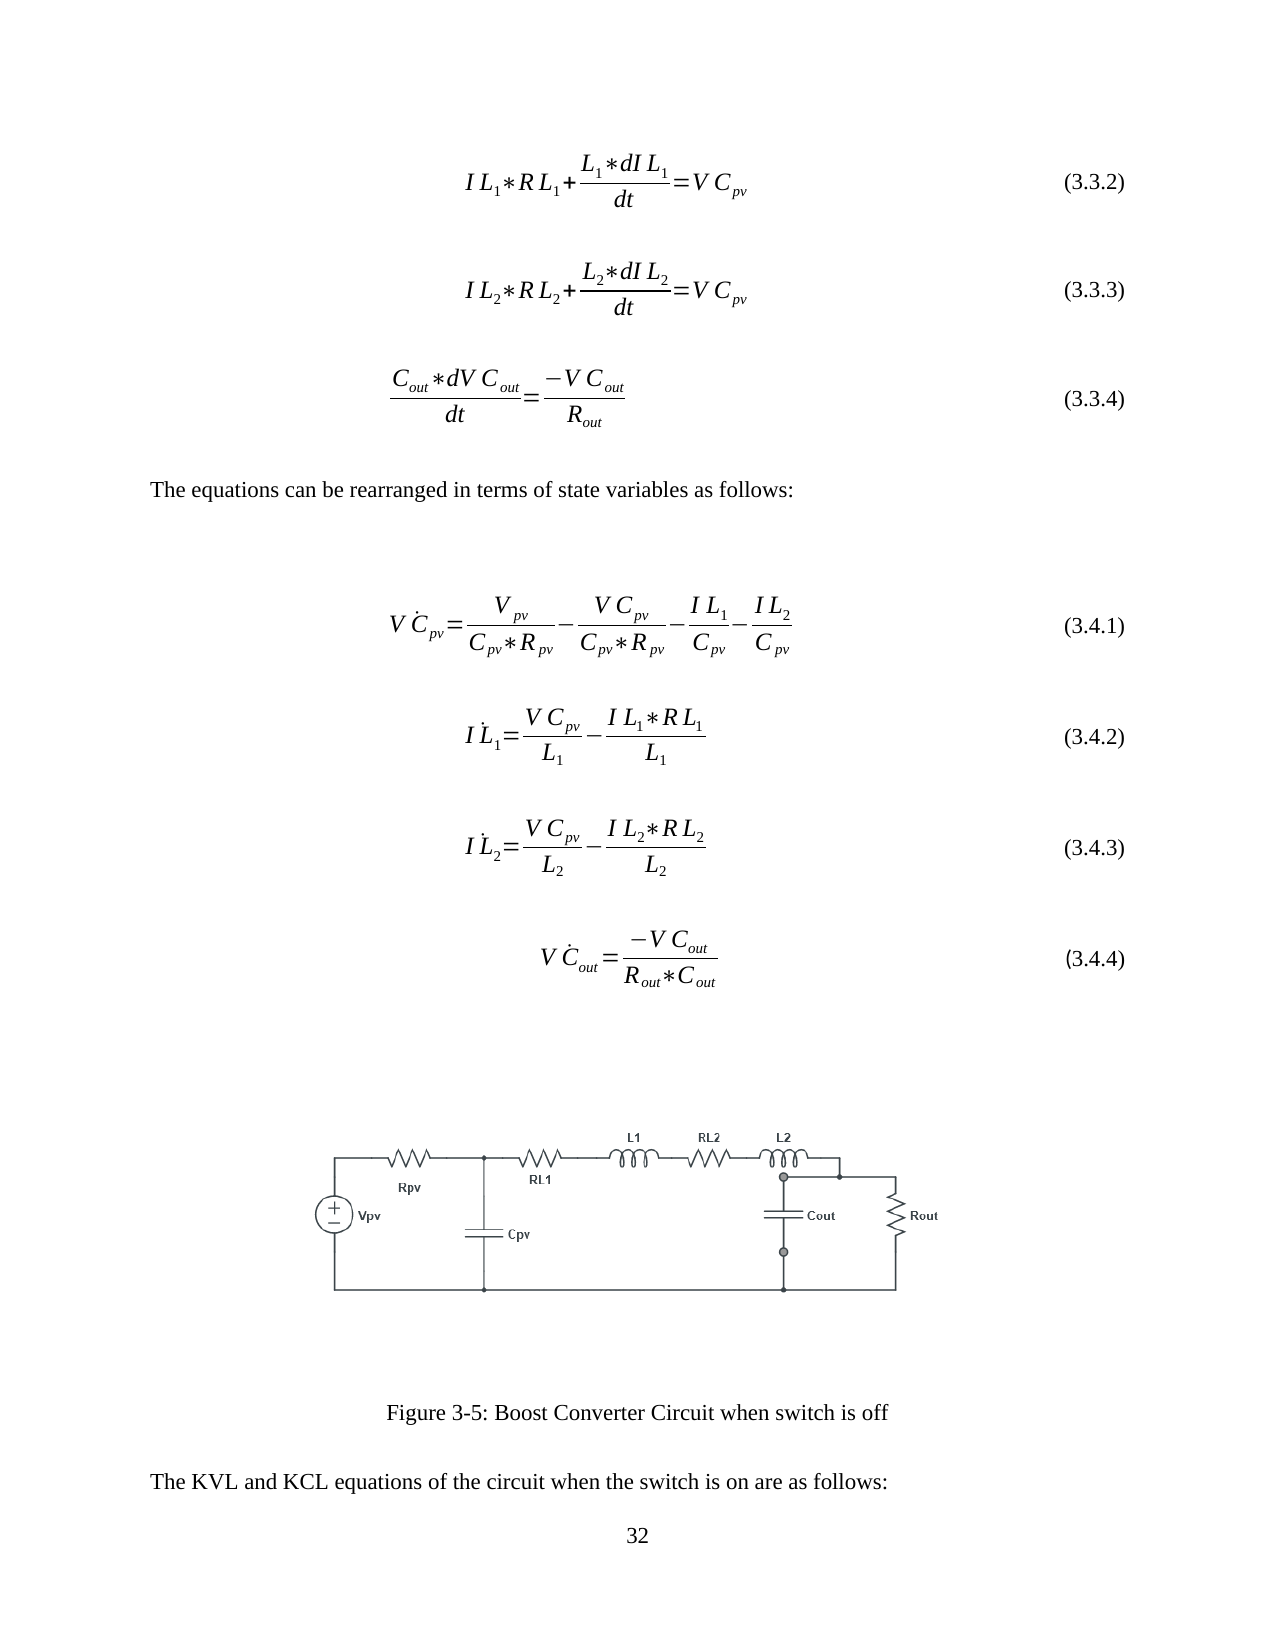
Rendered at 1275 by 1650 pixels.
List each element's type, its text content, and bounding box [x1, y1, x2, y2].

text Figure 3-5: Boost Converter Circuit when switch is off [150, 1399, 1125, 1425]
text (3.4.1) [150, 592, 1125, 658]
text (3.3.3) [150, 257, 1125, 320]
text (3.4.2) [150, 703, 1125, 769]
text The KVL and KCL equations of the circuit when the switch is on are as follows: [150, 1468, 1125, 1494]
text (3.3.4) [150, 365, 1125, 431]
text The equations can be rearranged in terms of state variables as follows: [150, 476, 1125, 502]
picture [308, 1105, 967, 1355]
text (3.4.3) [150, 814, 1125, 881]
text (3.3.2) [150, 150, 1125, 213]
text (3.4.4) [150, 925, 1125, 992]
